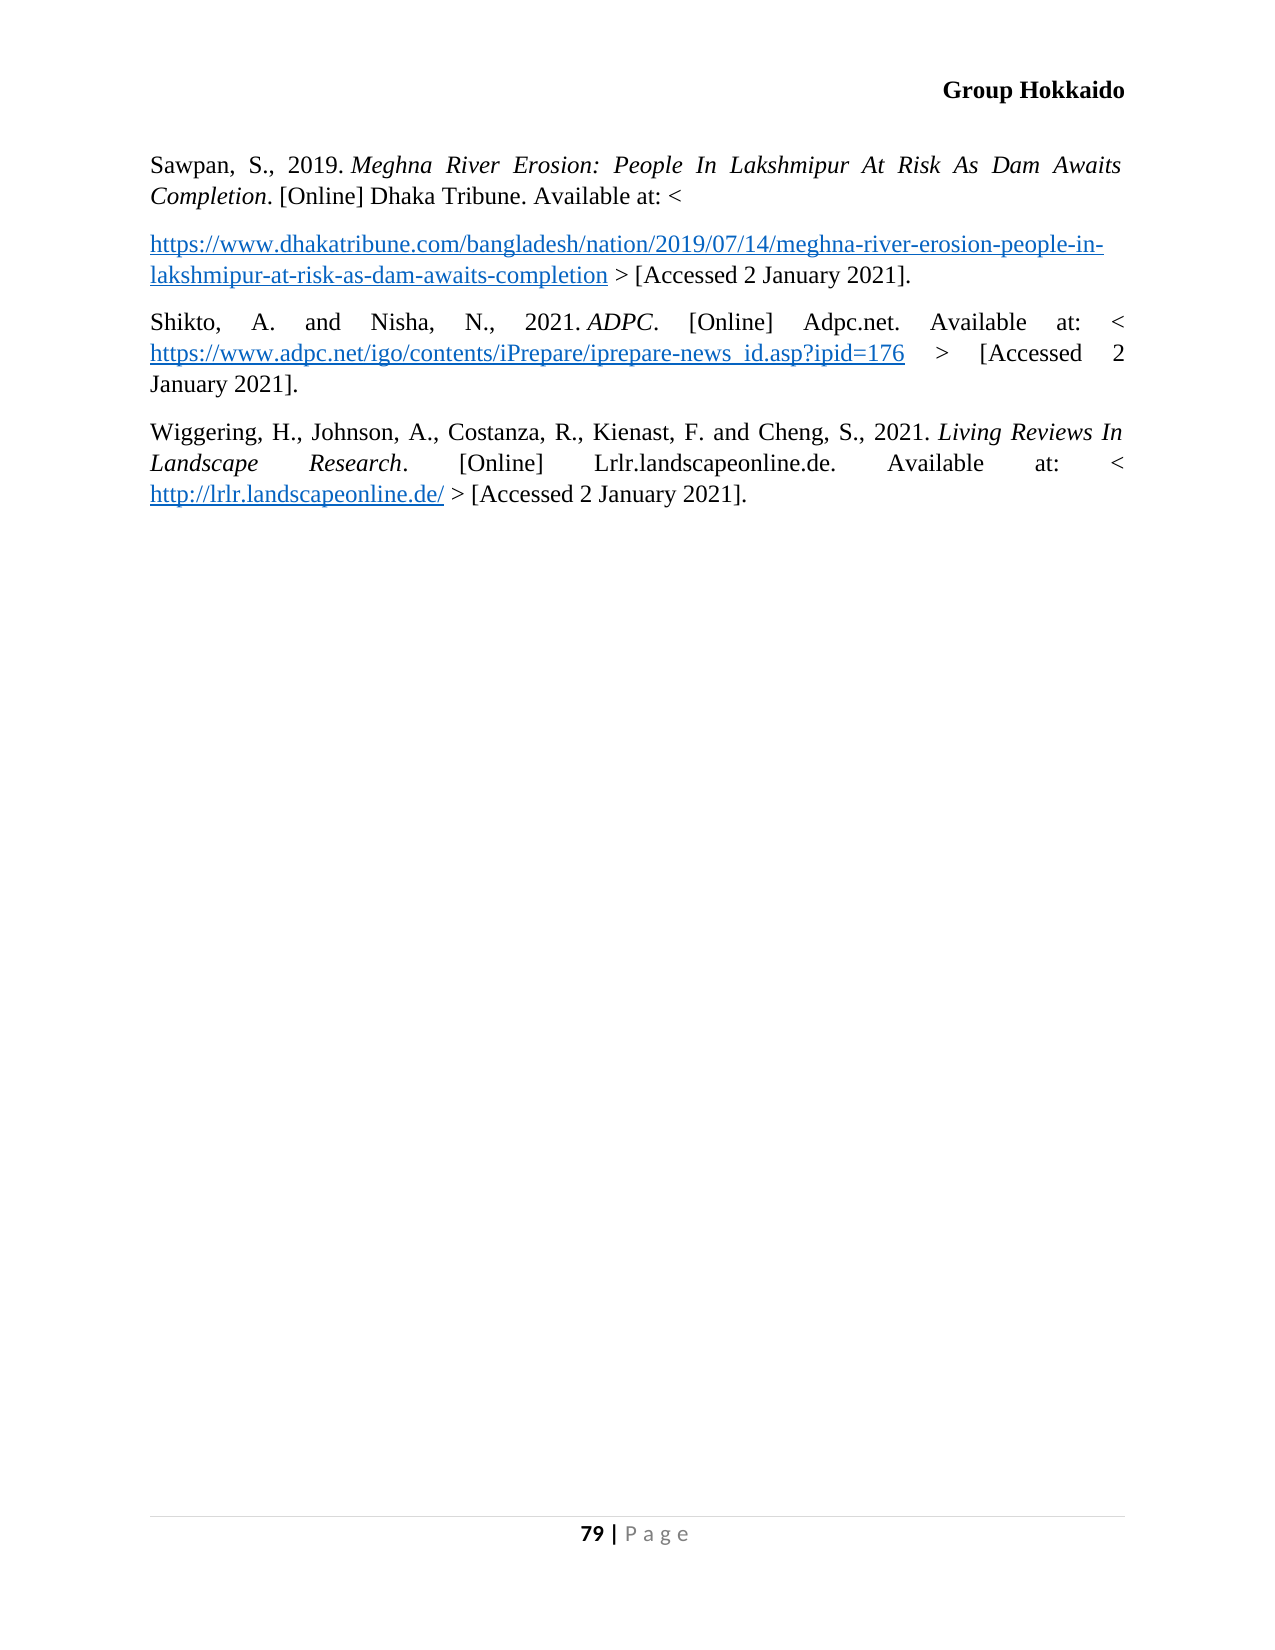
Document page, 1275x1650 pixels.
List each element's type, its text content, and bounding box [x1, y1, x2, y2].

text Shikto, A. and Nisha, N., 2021. ADPC. [Online] Adpc.net. Available at: < https://www.adpc.net/igo/contents/iPrepare/iprepare-news_id.asp?ipid=176 > [Accessed 2 January 2021]. [150, 367, 1125, 398]
text https://www.dhakatribune.com/bangladesh/nation/2019/07/14/meghna-river-erosion-people-in-lakshmipur-at-risk-as-dam-awaits-completion > [Accessed 2 January 2021]. [150, 229, 1125, 288]
text Wiggering, H., Johnson, A., Costanza, R., Kienast, F. and Cheng, S., 2021. Living Reviews In Landscape Research. [Online] Lrlr.landscapeonline.de. Available at: < http://lrlr.landscapeonline.de/ > [Accessed 2 January 2021]. [150, 477, 1125, 508]
text Sawpan, S., 2019. Meghna River Erosion: People In Lakshmipur At Risk As Dam Awaits Completion. [Online] Dhaka Tribune. Available at: < [150, 150, 1125, 210]
